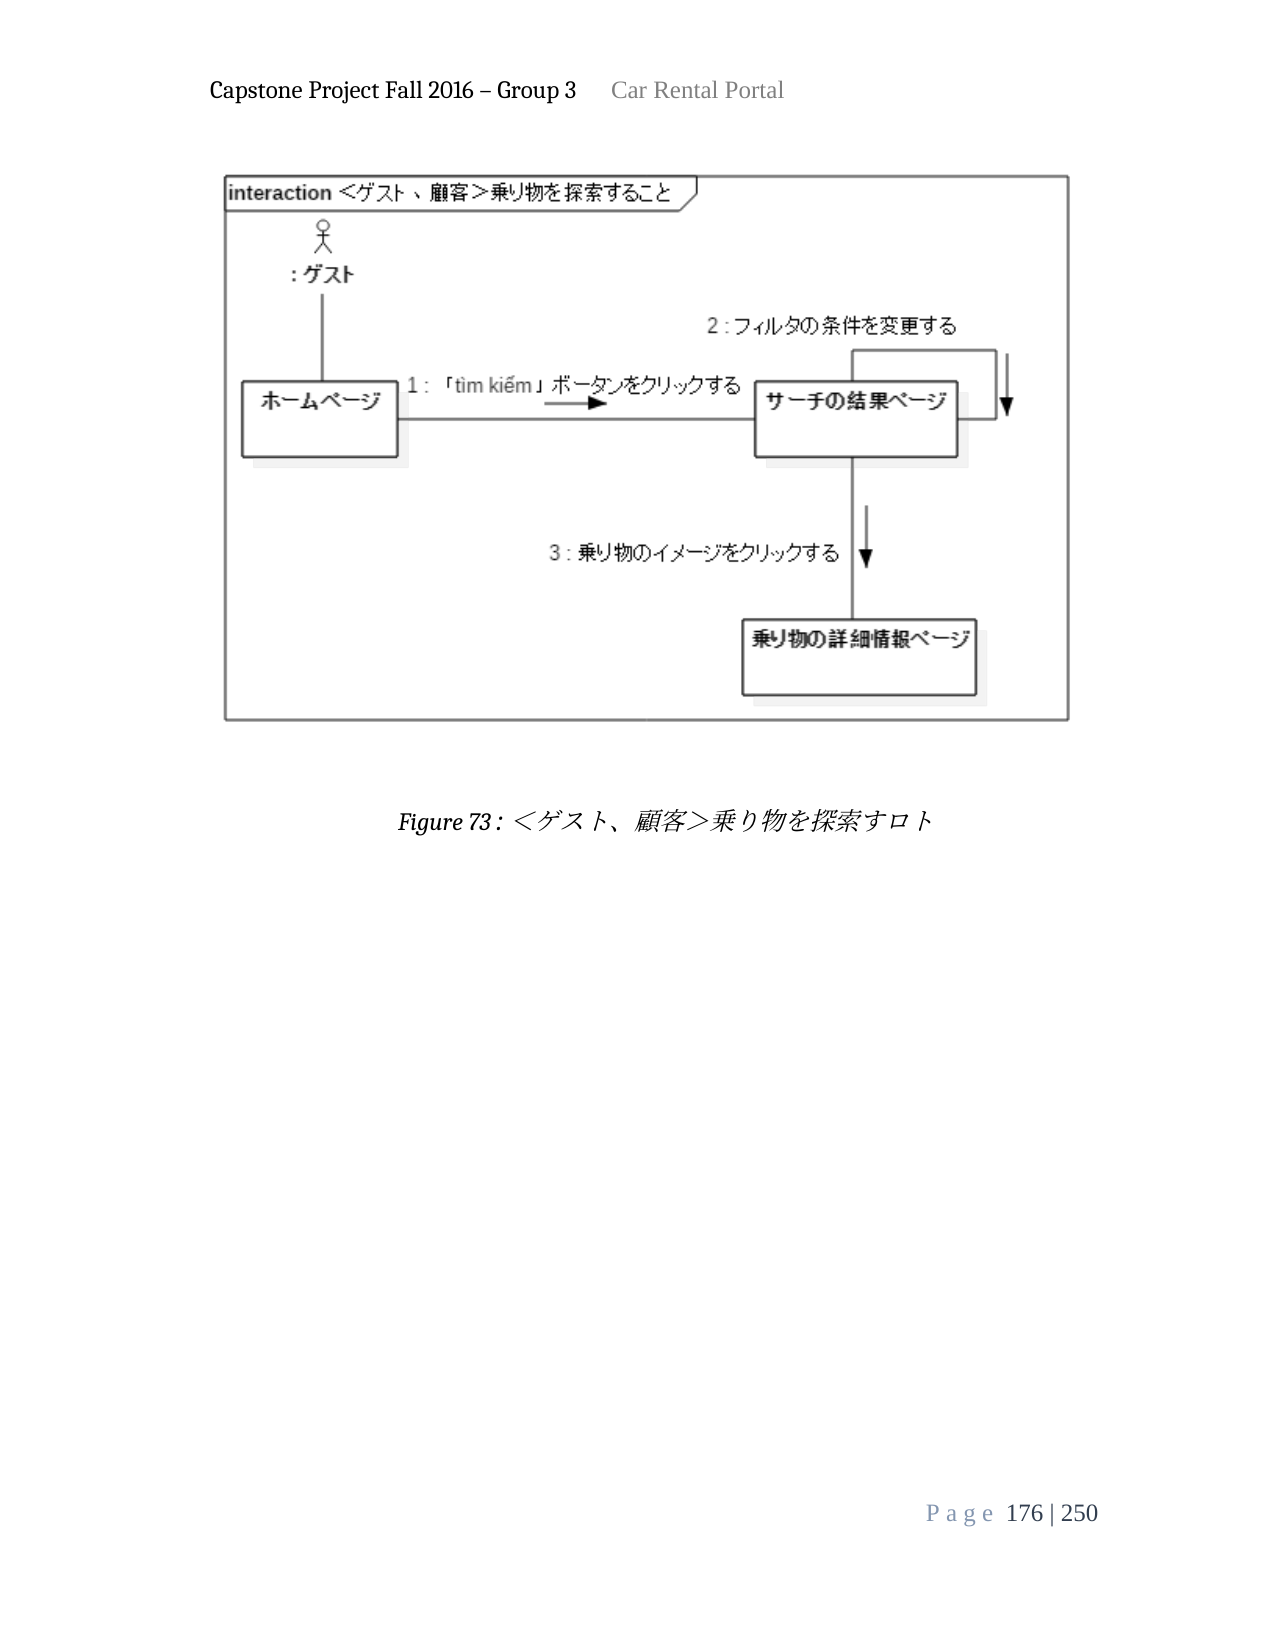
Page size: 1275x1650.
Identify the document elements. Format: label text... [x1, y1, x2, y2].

picture [210, 162, 1131, 783]
text Figure 73 : ＜ゲスト、顧客＞乗り物を探索すロト [210, 801, 1125, 837]
